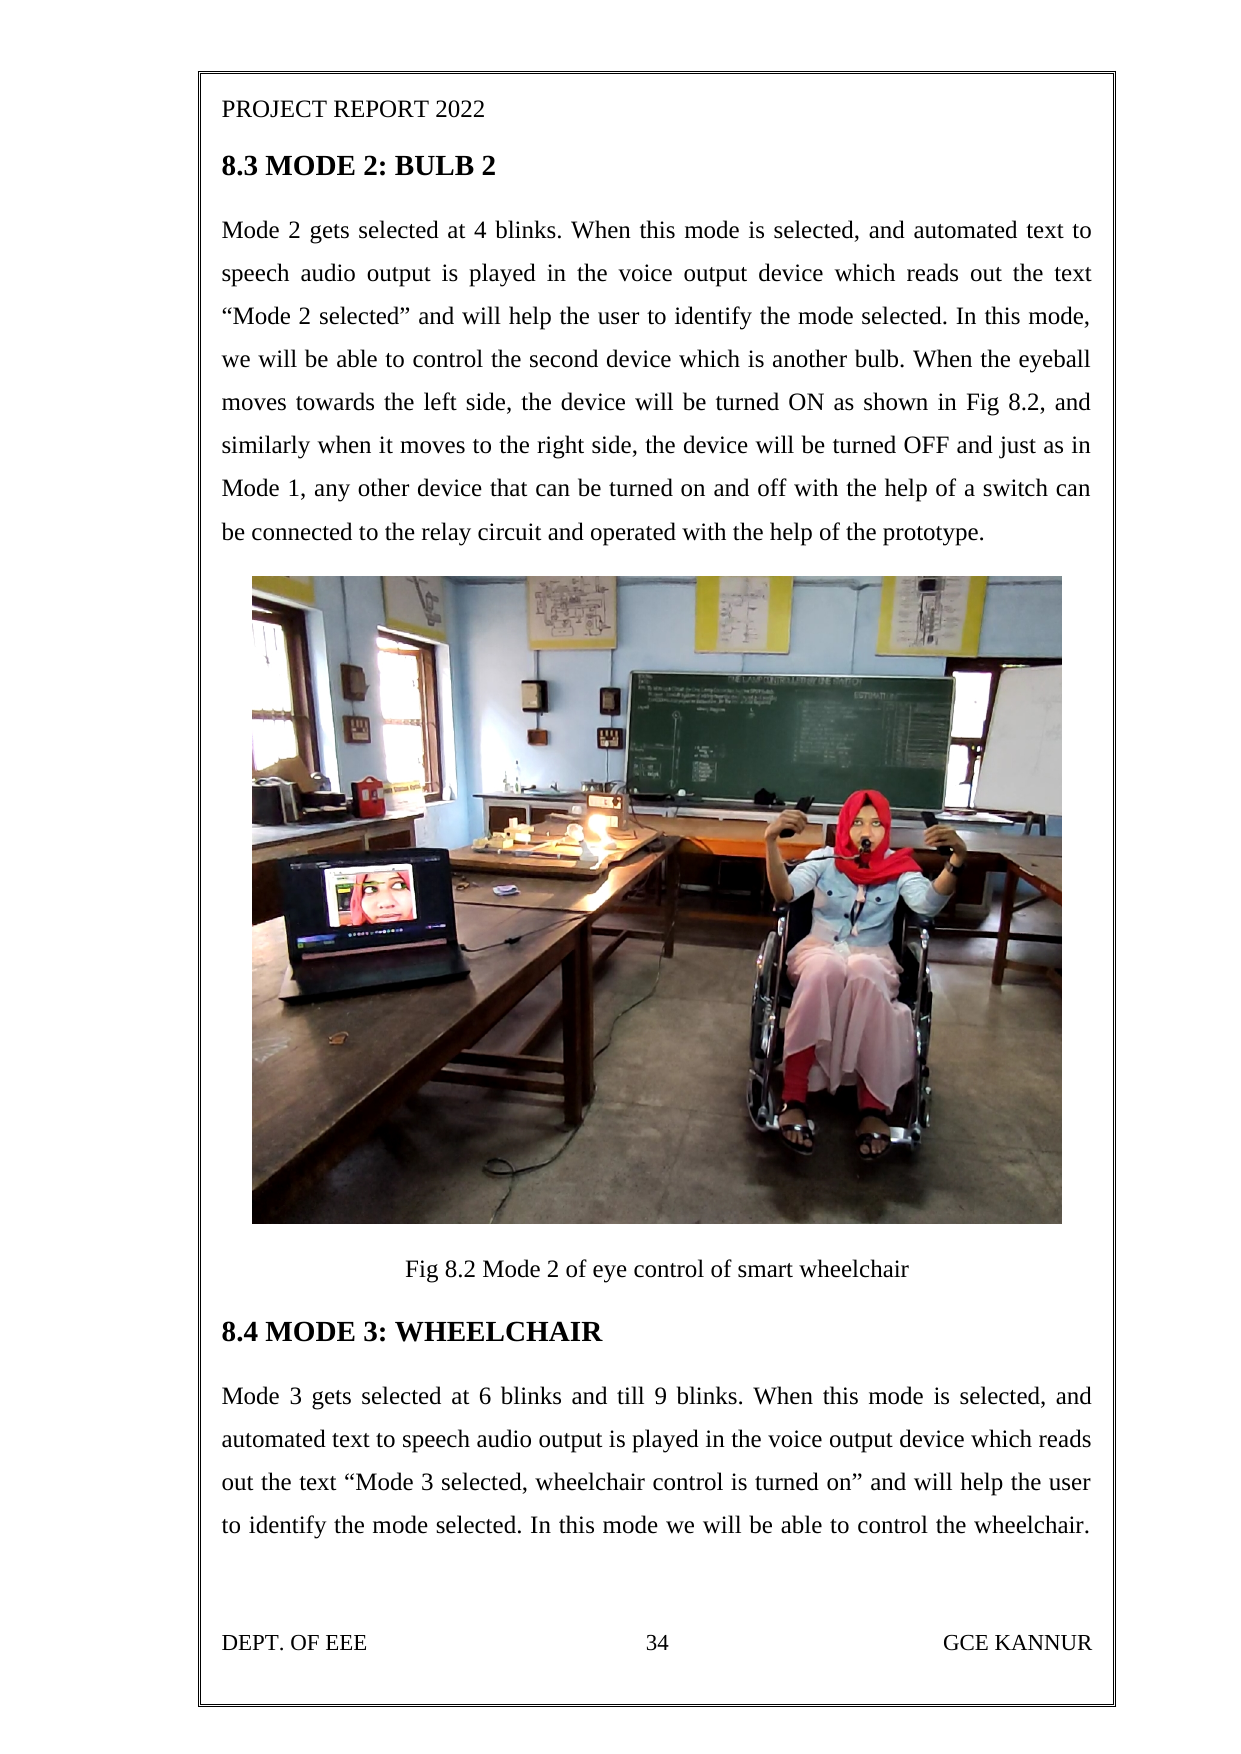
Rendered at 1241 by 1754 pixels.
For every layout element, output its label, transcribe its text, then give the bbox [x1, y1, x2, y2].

text 8.3 MODE 2: BULB 2 [221, 148, 1092, 181]
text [221, 1381, 1092, 1539]
text Fig 8.2 Mode 2 of eye control of smart wheelchair [221, 1254, 1092, 1283]
text Mode 2 gets selected at 4 blinks. When this mode is selected, and automated text to speech audio output is played in the voice output device which reads out the text “Mode 2 selected” and will help the user to identify the mode selected. In this mode, we will be able to control the second device which is another bulb. When the eyeball moves towards the left side, the device will be turned ON as shown in Fig 8.2, and similarly when it moves to the right side, the device will be turned OFF and just as in Mode 1, any other device that can be turned on and off with the help of a switch can be connected to the relay circuit and operated with the help of the prototype. [221, 215, 1092, 545]
text 8.4 MODE 3: WHEELCHAIR [221, 1314, 1092, 1348]
picture [252, 576, 1062, 1224]
